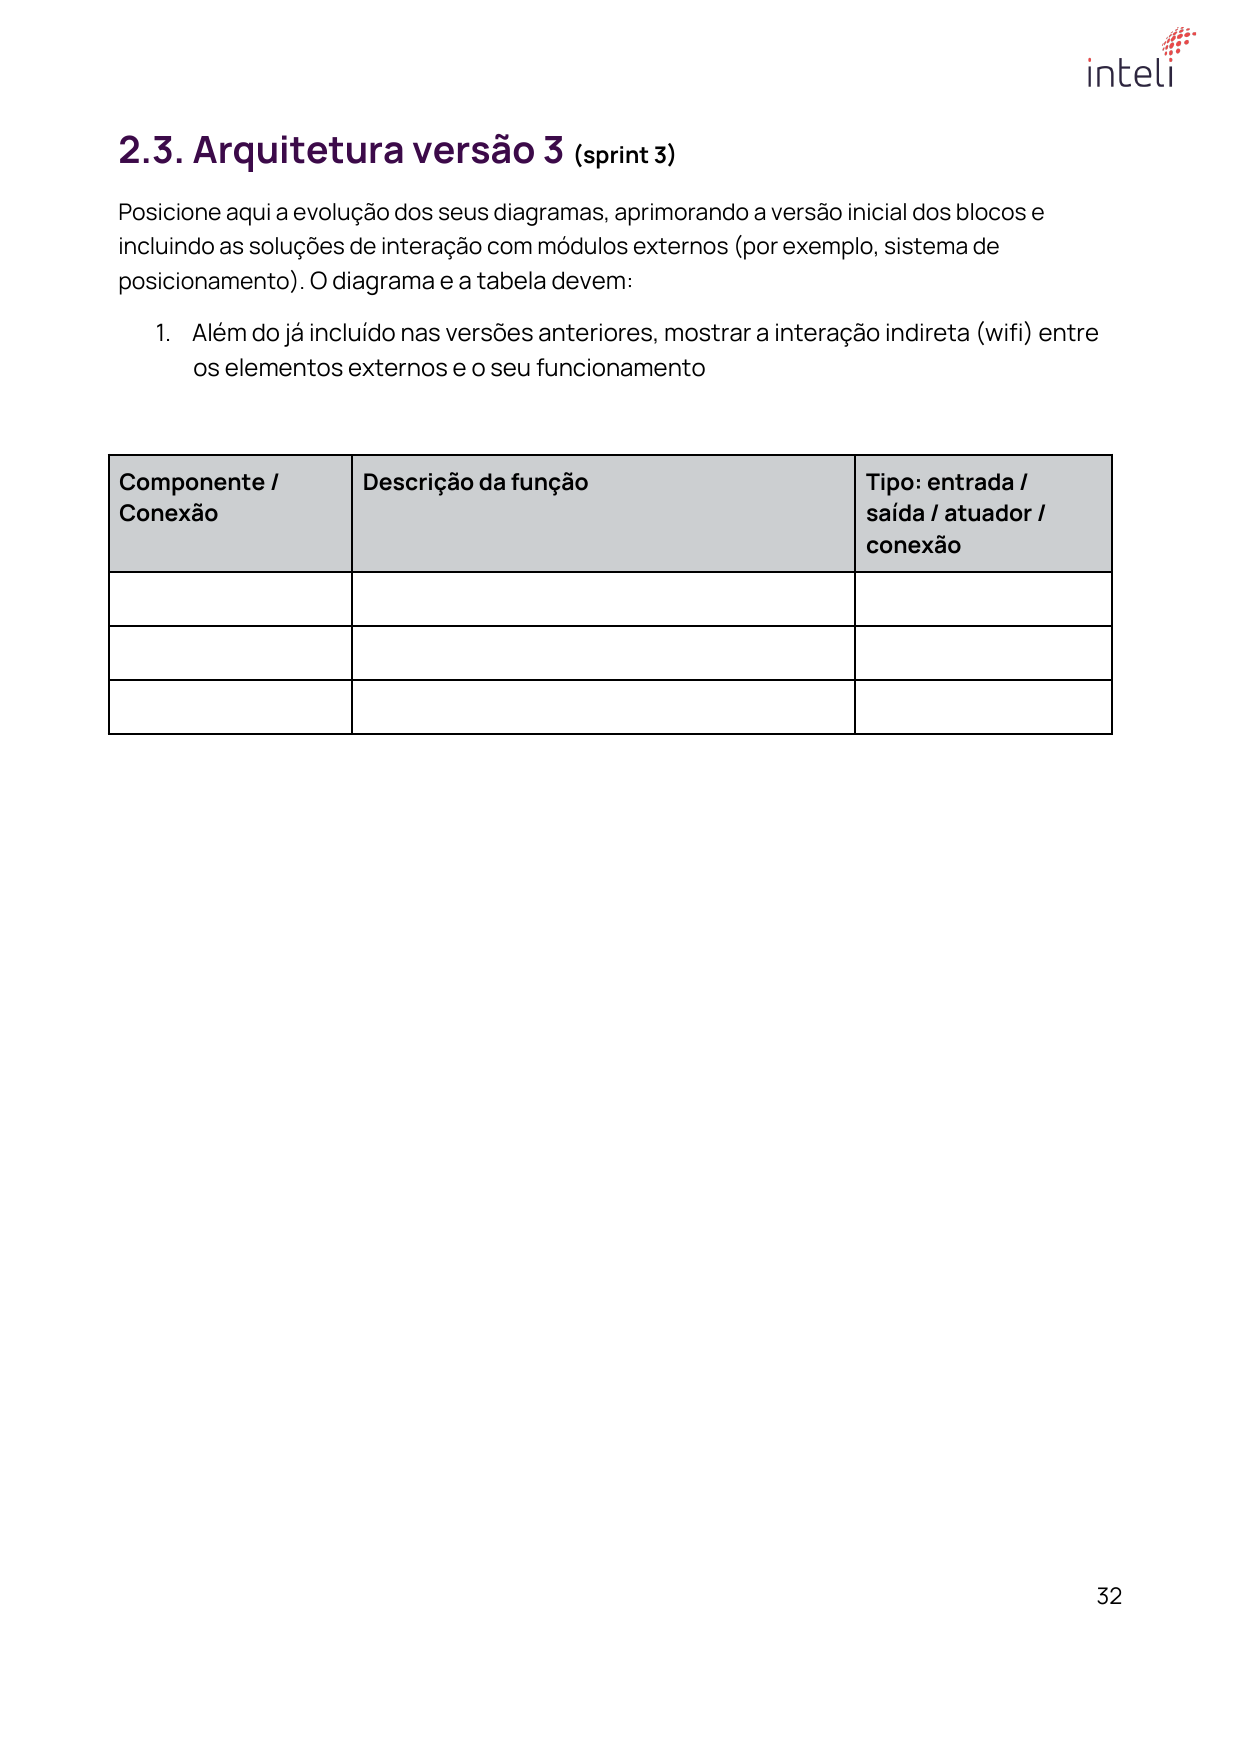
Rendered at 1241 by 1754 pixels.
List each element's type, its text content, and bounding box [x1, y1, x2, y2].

subtitle 2.3. Arquitetura versão 3 (sprint 3) [118, 124, 1122, 175]
table_cell [353, 627, 854, 679]
list Além do já incluído nas versões anteriores, mostrar a interação indireta (wifi) entre os elementos externos e o seu funcionamento [156, 316, 1122, 384]
table_cell [856, 573, 1111, 625]
table_cell [856, 681, 1111, 733]
table_cell [110, 681, 351, 733]
picture [1088, 27, 1197, 87]
table_cell [353, 573, 854, 625]
table_header Descrição da função [353, 456, 854, 571]
table_header Tipo: entrada / saída / atuador / conexão [856, 456, 1111, 571]
table_cell [110, 627, 351, 679]
text Posicione aqui a evolução dos seus diagramas, aprimorando a versão inicial dos blocos e incluindo as soluções de interação com módulos externos (por exemplo, sistema de posicionamento). O diagrama e a tabela devem: [118, 196, 1122, 296]
table_header Componente / Conexão [110, 456, 351, 571]
table_cell [110, 573, 351, 625]
table_cell [353, 681, 854, 733]
table_cell [856, 627, 1111, 679]
